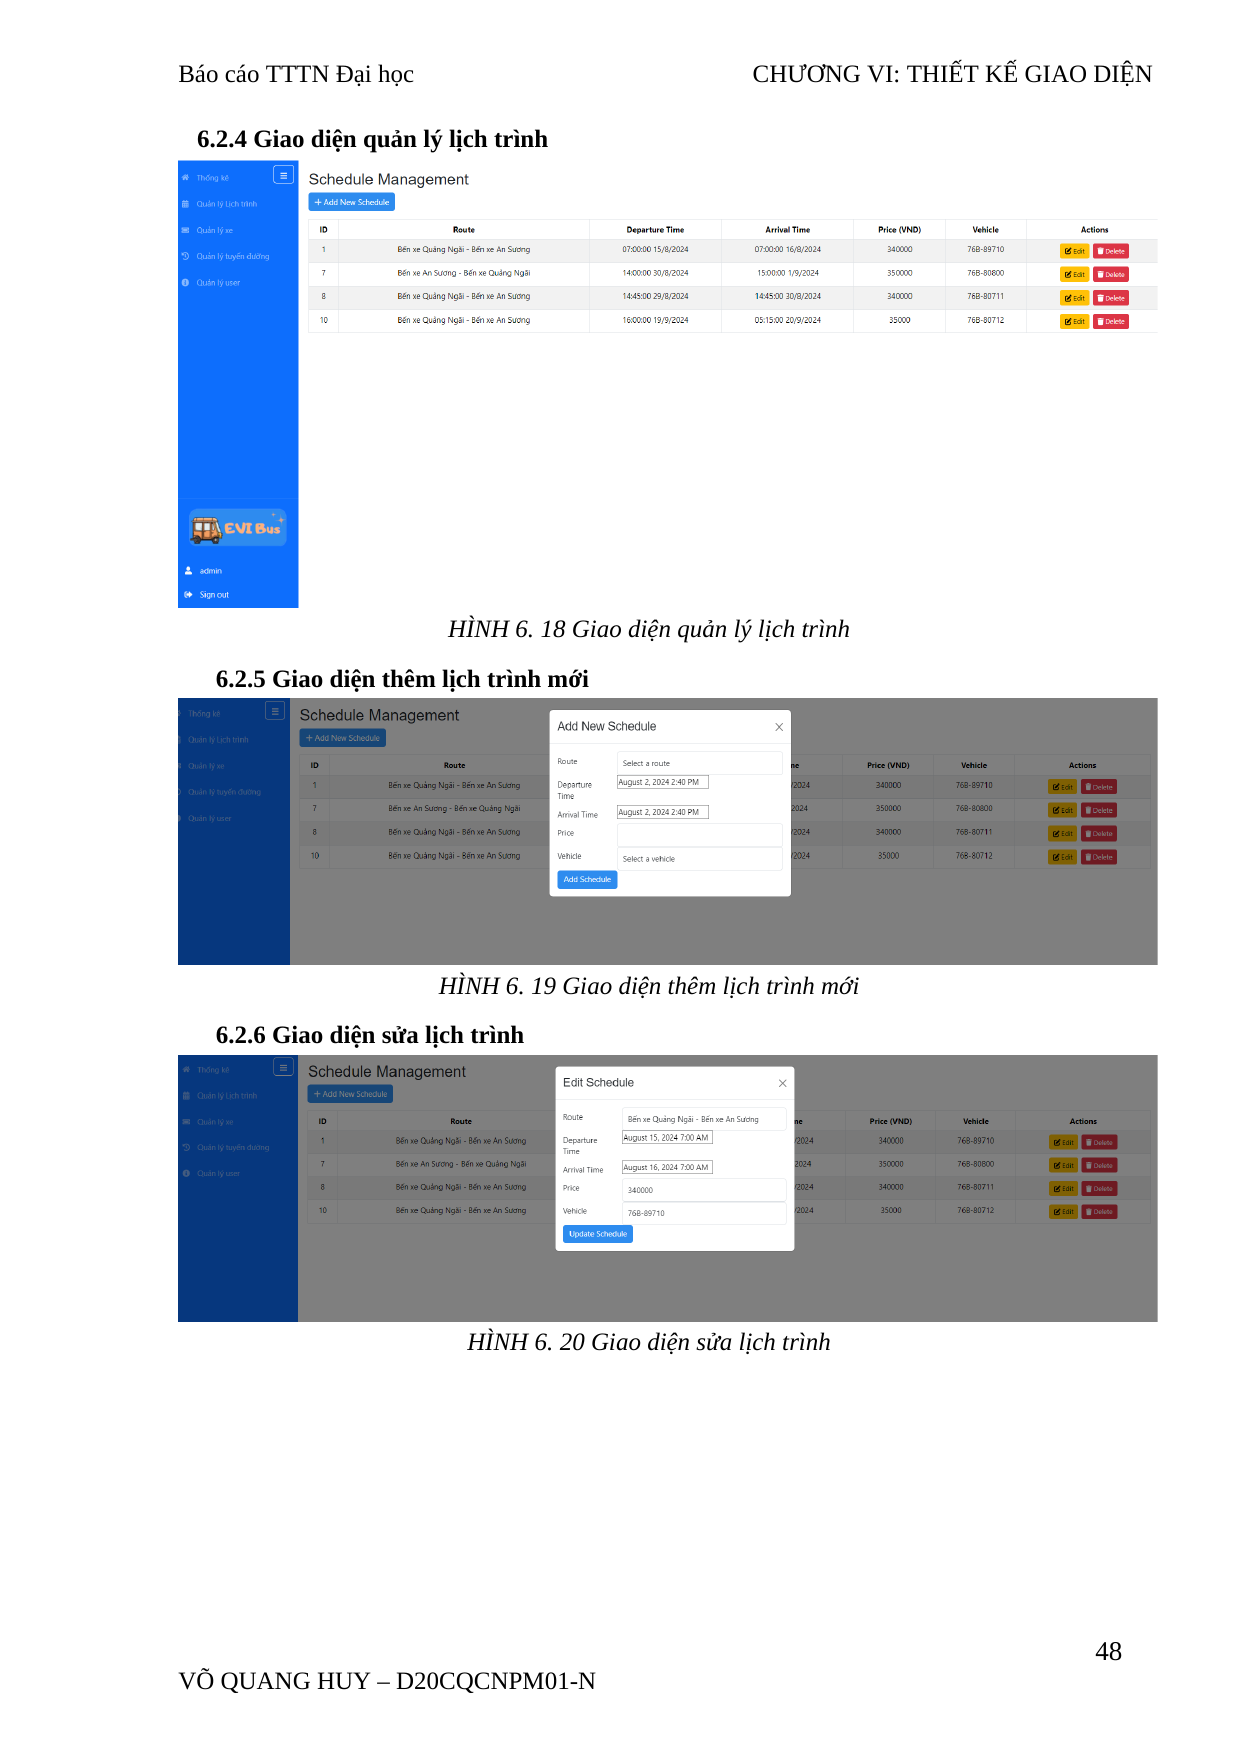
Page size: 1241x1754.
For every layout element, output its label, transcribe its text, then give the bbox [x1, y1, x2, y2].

text 6.2.5 Giao diện thêm lịch trình mới [178, 664, 1122, 693]
text 6.2.6 Giao diện sửa lịch trình [178, 1020, 1122, 1049]
text 6.2.4 Giao diện quản lý lịch trình [178, 124, 1122, 153]
picture [178, 1055, 1158, 1322]
picture [178, 159, 1158, 608]
text HÌNH 6. 20 Giao diện sửa lịch trình [178, 1327, 1122, 1356]
picture [178, 698, 1158, 965]
text HÌNH 6. 19 Giao diện thêm lịch trình mới [178, 971, 1122, 999]
text HÌNH 6. 18 Giao diện quản lý lịch trình [178, 614, 1122, 643]
